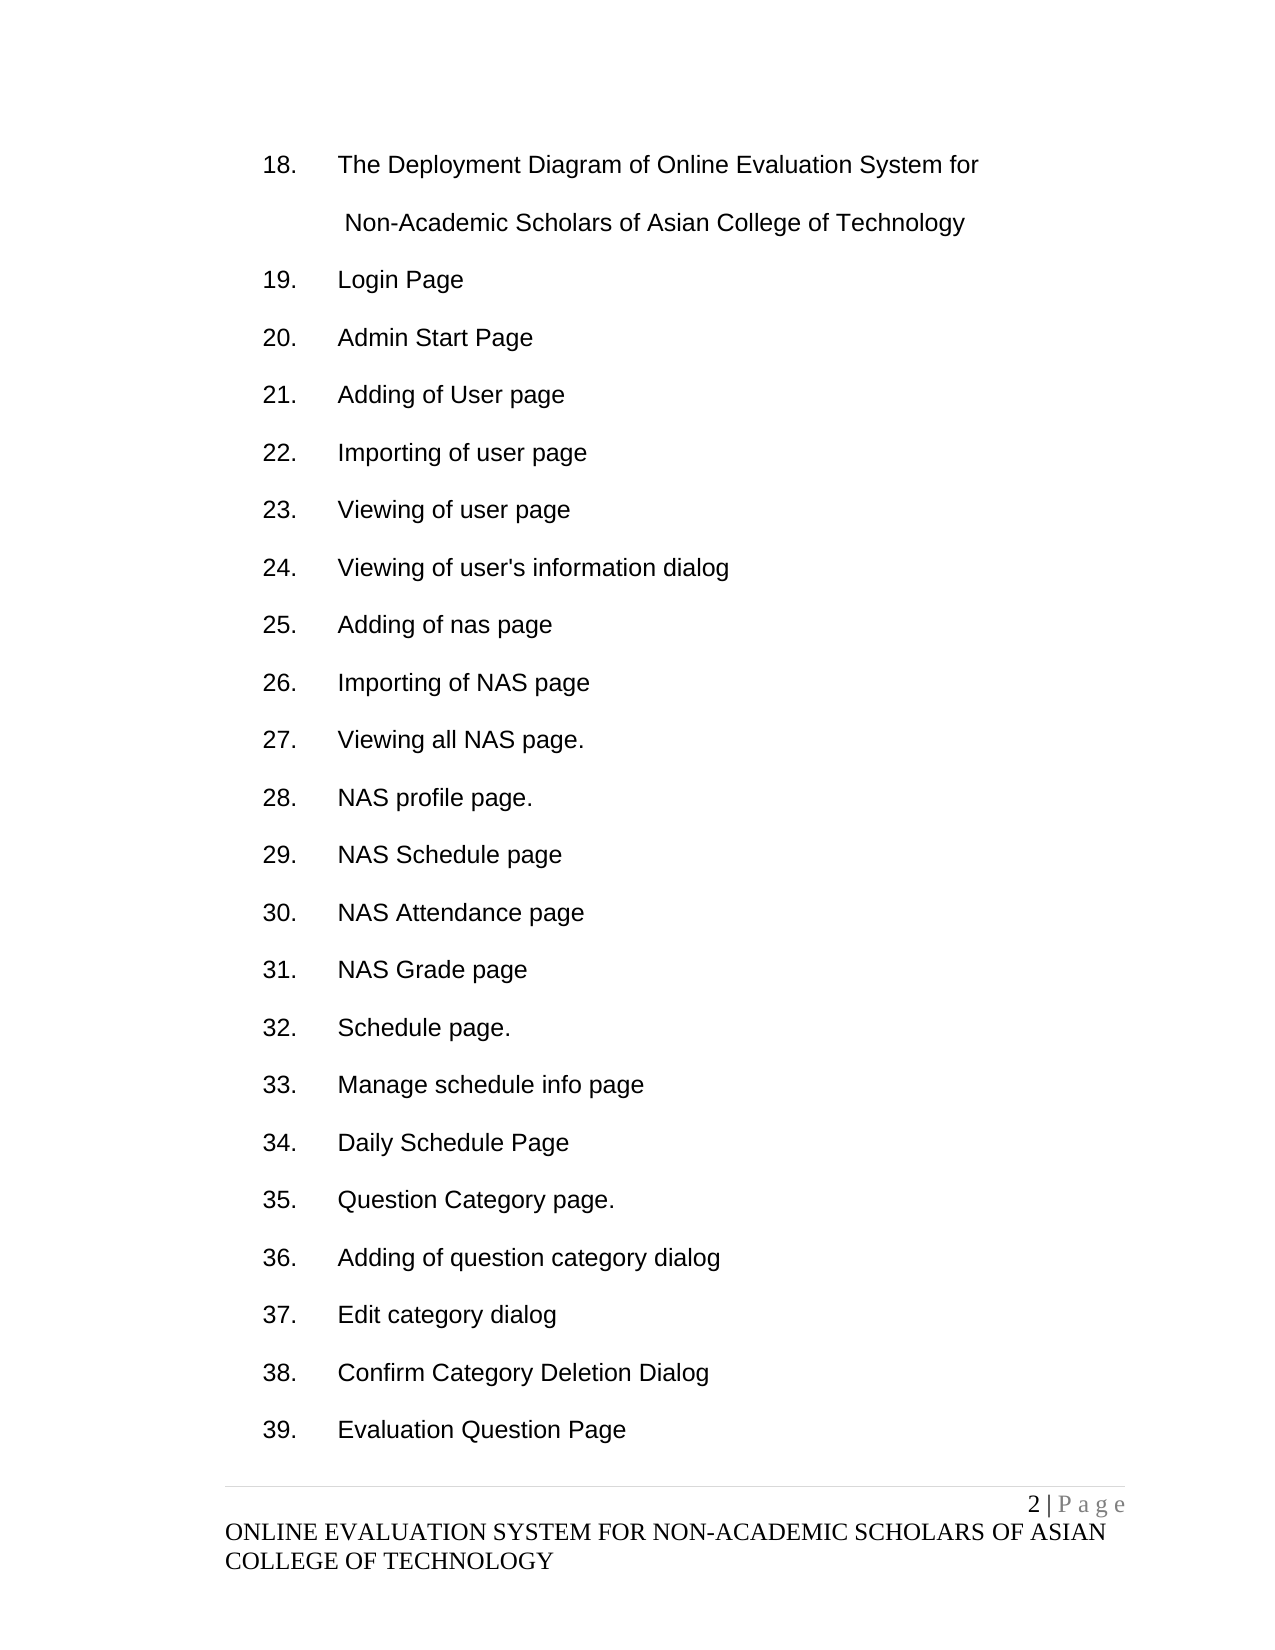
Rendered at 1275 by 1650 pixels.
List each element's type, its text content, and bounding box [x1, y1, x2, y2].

list Importing of user page 72 [262, 437, 1125, 466]
list NAS Schedule page 75 [262, 840, 1125, 869]
list The Deployment Diagram of Online Evaluation System for Non-Academic Scholars of Asian College of Technology 68 [262, 150, 1125, 236]
list Schedule page. 77 [262, 1012, 1125, 1041]
list Manage schedule info page 77 [262, 1070, 1125, 1099]
list Viewing all NAS page. 74 [262, 725, 1125, 754]
list Edit category dialog 79 [262, 1300, 1125, 1329]
list Admin Start Page 71 [262, 322, 1125, 351]
list Login Page 70 [262, 265, 1125, 294]
list Importing of NAS page 74 [262, 667, 1125, 696]
list Adding of question category dialog 79 [262, 1242, 1125, 1271]
list Question Category page. 78 [262, 1185, 1125, 1214]
list NAS Grade page 76 [262, 955, 1125, 984]
list Adding of nas page 73 [262, 610, 1125, 639]
list Evaluation Question Page 80 [262, 1415, 1125, 1444]
list Viewing of user page 72 [262, 495, 1125, 524]
list Confirm Category Deletion Dialog 80 [262, 1357, 1125, 1386]
list NAS profile page. 75 [262, 782, 1125, 811]
list NAS Attendance page 76 [262, 897, 1125, 926]
list Daily Schedule Page 78 [262, 1127, 1125, 1156]
list Adding of User page 71 [262, 380, 1125, 409]
list Viewing of user's information dialog 73 [262, 552, 1125, 581]
